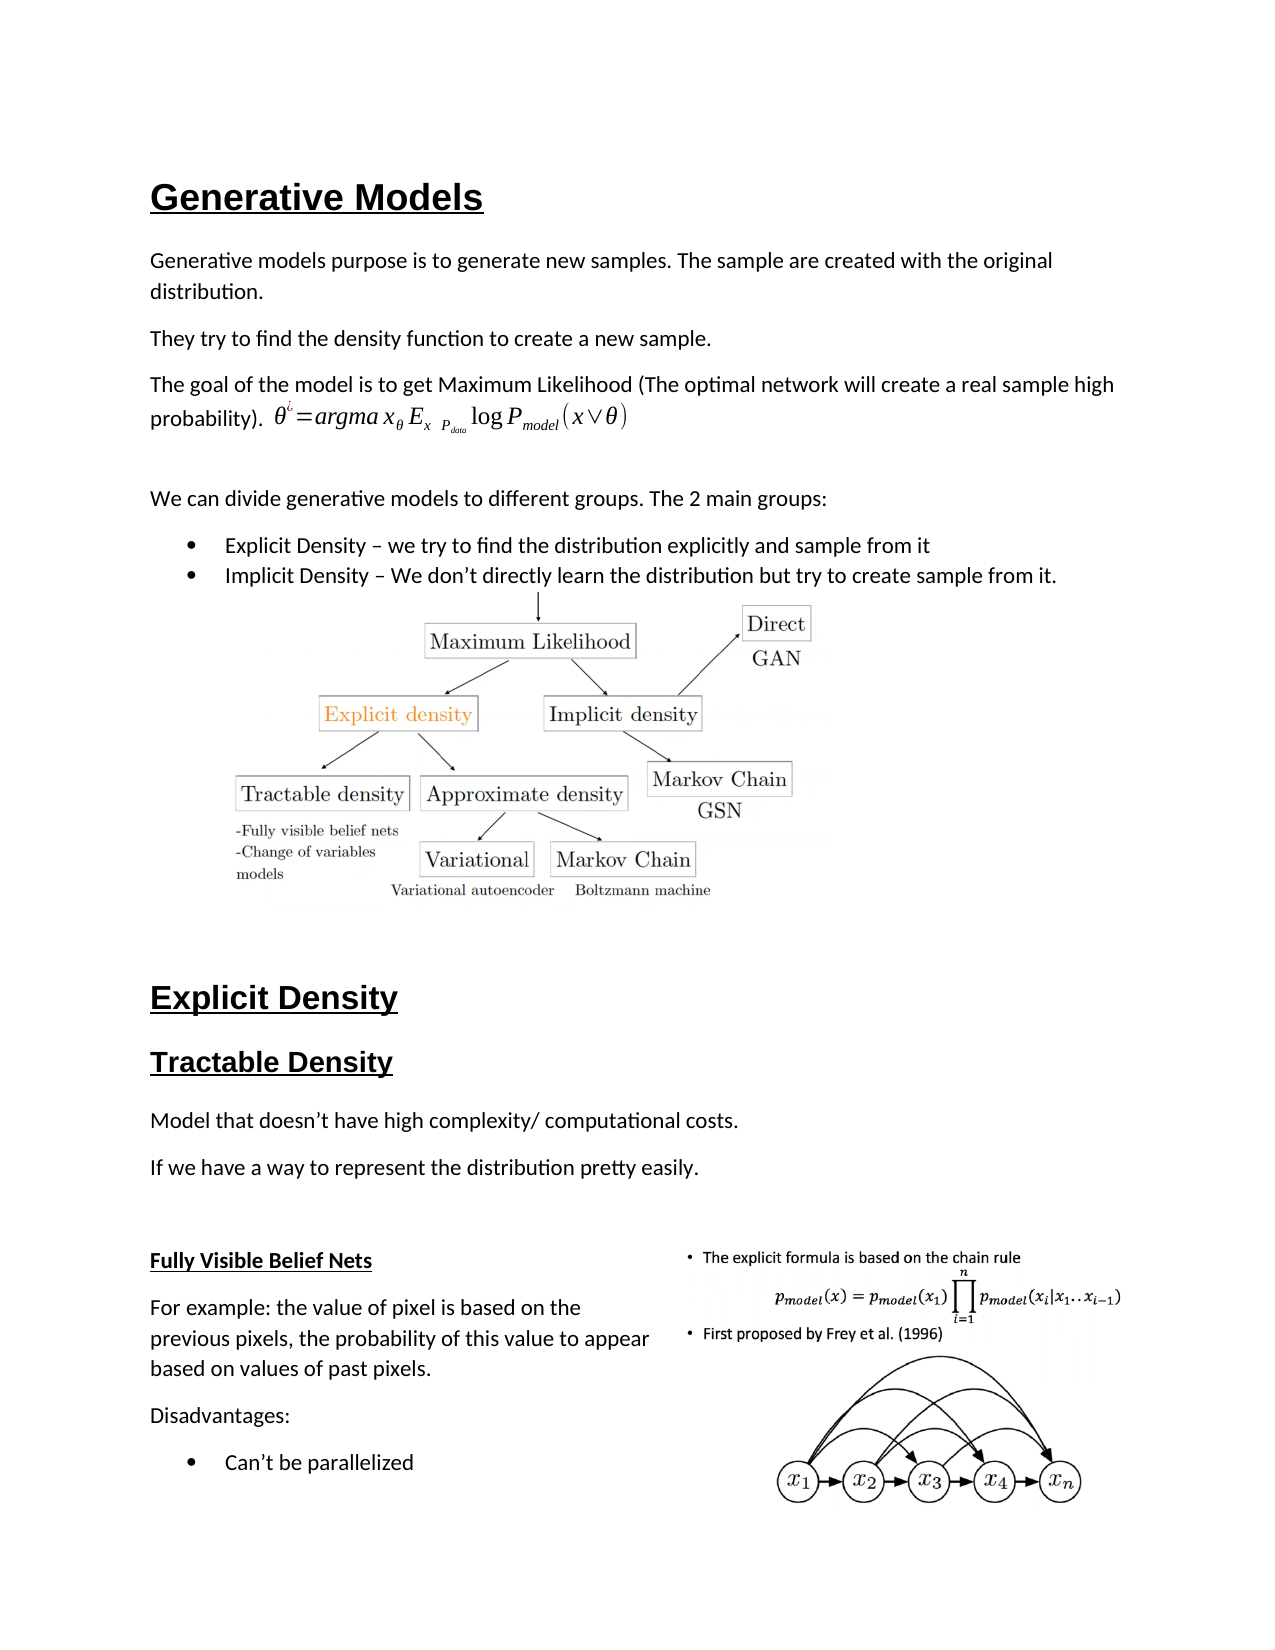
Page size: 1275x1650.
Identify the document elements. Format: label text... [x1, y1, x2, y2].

subtitle Explicit Density [150, 978, 1125, 1017]
text Fully Visible Belief Nets [150, 1247, 683, 1274]
picture [225, 591, 829, 905]
subtitle Generative Models [150, 175, 1125, 218]
list Can’t be parallelized [187, 1448, 683, 1476]
text For example: the value of pixel is based on the previous pixels, the probability of this value to appear based on values of past pixels. [150, 1293, 683, 1382]
text We can divide generative models to different groups. The 2 main groups: [150, 484, 1125, 513]
list Explicit Density – we try to find the distribution explicitly and sample from it [187, 531, 1125, 559]
text Generative models purpose is to generate new samples. The sample are created with the original distribution. [150, 247, 1125, 305]
text The goal of the model is to get Maximum Likelihood (The optimal network will create a real sample high probability). [150, 371, 1125, 466]
text They try to find the density function to create a new sample. [150, 324, 1125, 352]
text Model that doesn’t have high complexity/ computational costs. [150, 1106, 1125, 1134]
text If we have a way to represent the distribution pretty easily. [150, 1153, 1125, 1181]
picture [683, 1247, 1125, 1511]
text Disadvantages: [150, 1401, 683, 1429]
subtitle Tractable Density [150, 1045, 1125, 1078]
